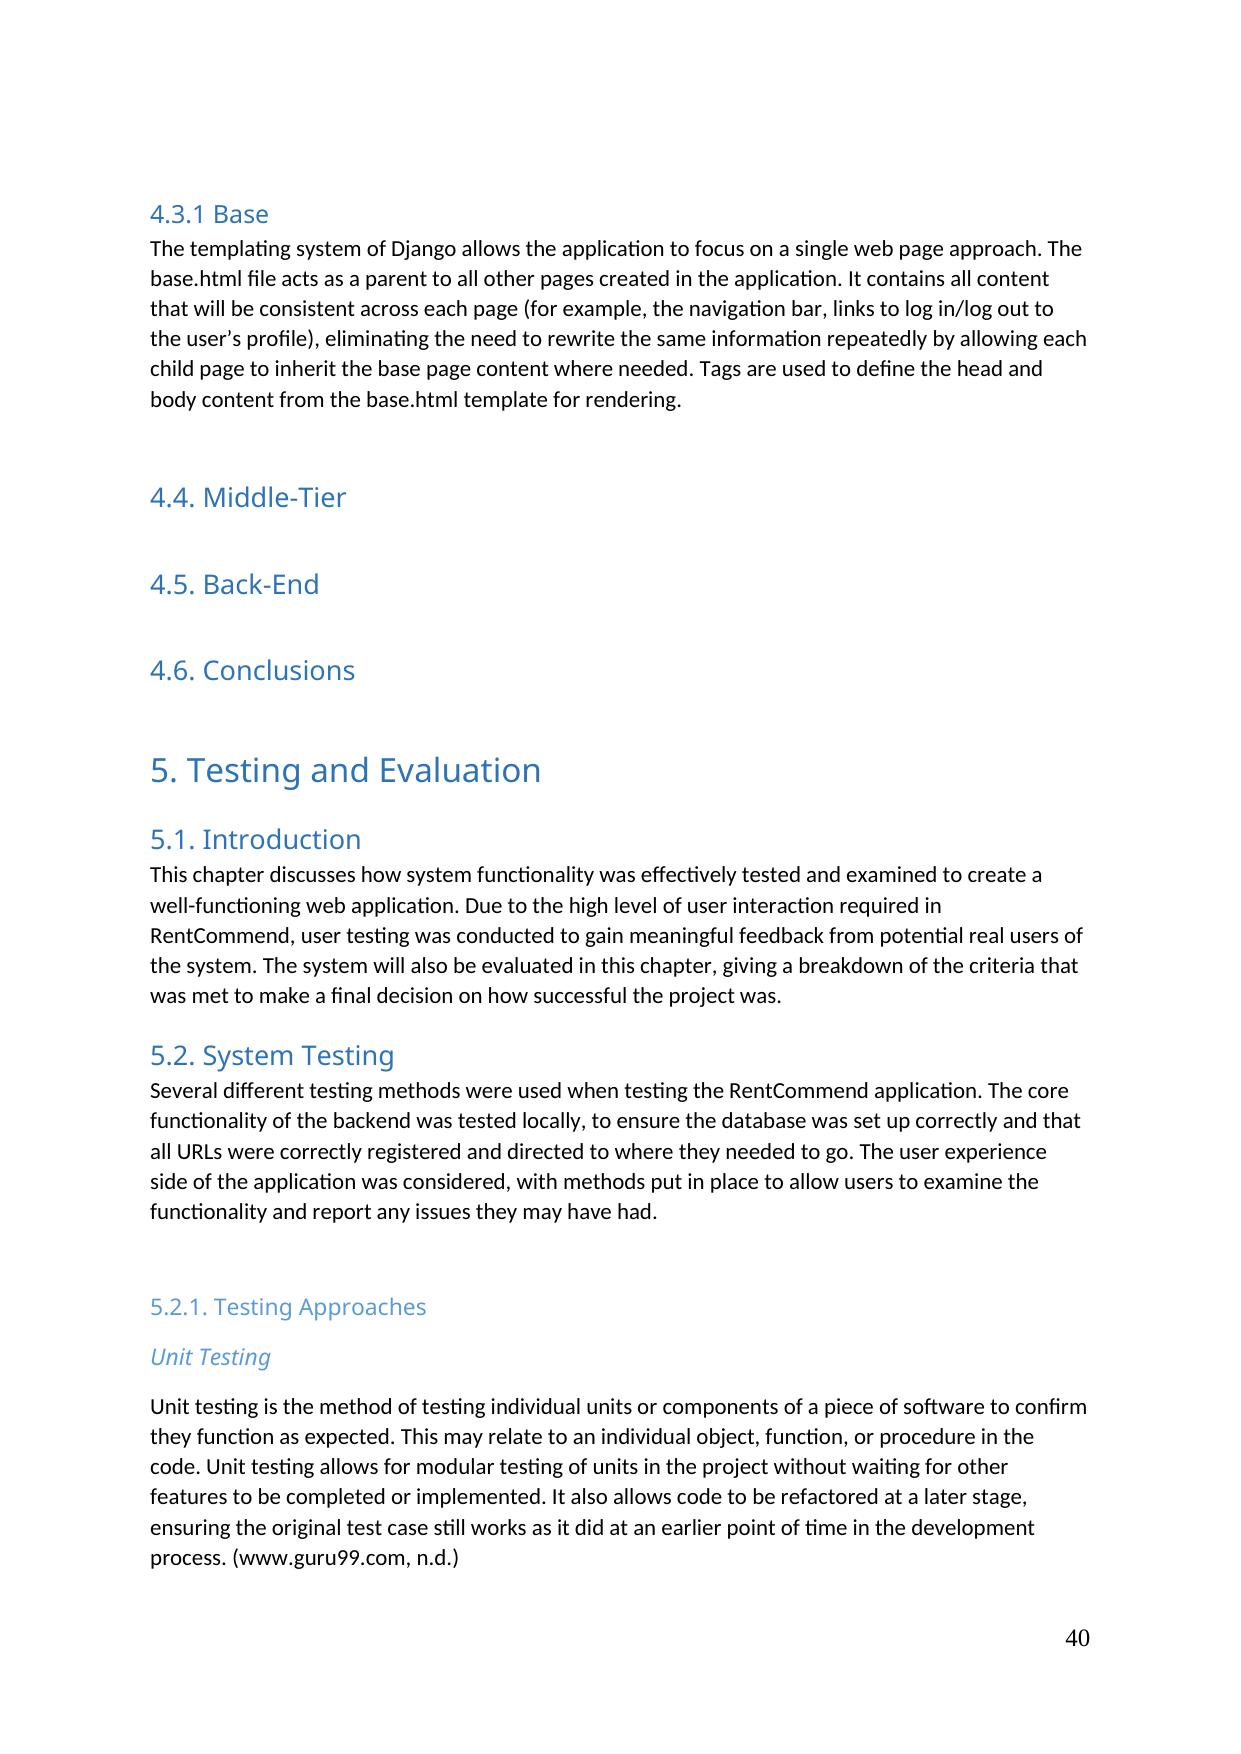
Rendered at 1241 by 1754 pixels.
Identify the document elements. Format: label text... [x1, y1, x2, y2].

text Unit Testing [150, 1341, 1090, 1373]
subtitle 4.4. Middle-Tier [150, 478, 1090, 515]
subtitle 5.1. Introduction [150, 821, 1090, 858]
text 5.2.1. Testing Approaches [150, 1291, 1090, 1322]
subtitle 4.6. Conclusions [150, 652, 1090, 689]
text The templating system of Django allows the application to focus on a single web page approach. The base.html file acts as a parent to all other pages created in the application. It contains all content that will be consistent across each page (for example, the navigation bar, links to log in/log out to the user’s profile), eliminating the need to rewrite the same information repeatedly by allowing each child page to inherit the base page content where needed. Tags are used to define the head and body content from the base.html template for rendering. [150, 234, 1090, 413]
text Several different testing methods were used when testing the RentCommend application. The core functionality of the backend was tested locally, to ensure the database was set up correctly and that all URLs were correctly registered and directed to where they needed to go. The user experience side of the application was considered, with methods put in place to allow users to examine the functionality and report any issues they may have had. [150, 1076, 1090, 1225]
subtitle 4.5. Back-End [150, 565, 1090, 602]
subtitle 5. Testing and Evaluation [150, 747, 1090, 792]
subtitle 4.3.1 Base [150, 197, 1090, 231]
text Unit testing is the method of testing individual units or components of a piece of software to confirm they function as expected. This may relate to an individual object, function, or procedure in the code. Unit testing allows for modular testing of units in the project without waiting for other features to be completed or implemented. It also allows code to be refactored at a later stage, ensuring the original test case still works as it did at an earlier point of time in the development process. (www.guru99.com, n.d.) [150, 1392, 1090, 1571]
subtitle 5.2. System Testing [150, 1037, 1090, 1073]
text This chapter discusses how system functionality was effectively tested and examined to create a well-functioning web application. Due to the high level of user interaction required in RentCommend, user testing was conducted to gain meaningful feedback from potential real users of the system. The system will also be evaluated in this chapter, giving a breakdown of the criteria that was met to make a final decision on how successful the project was. [150, 861, 1090, 1009]
